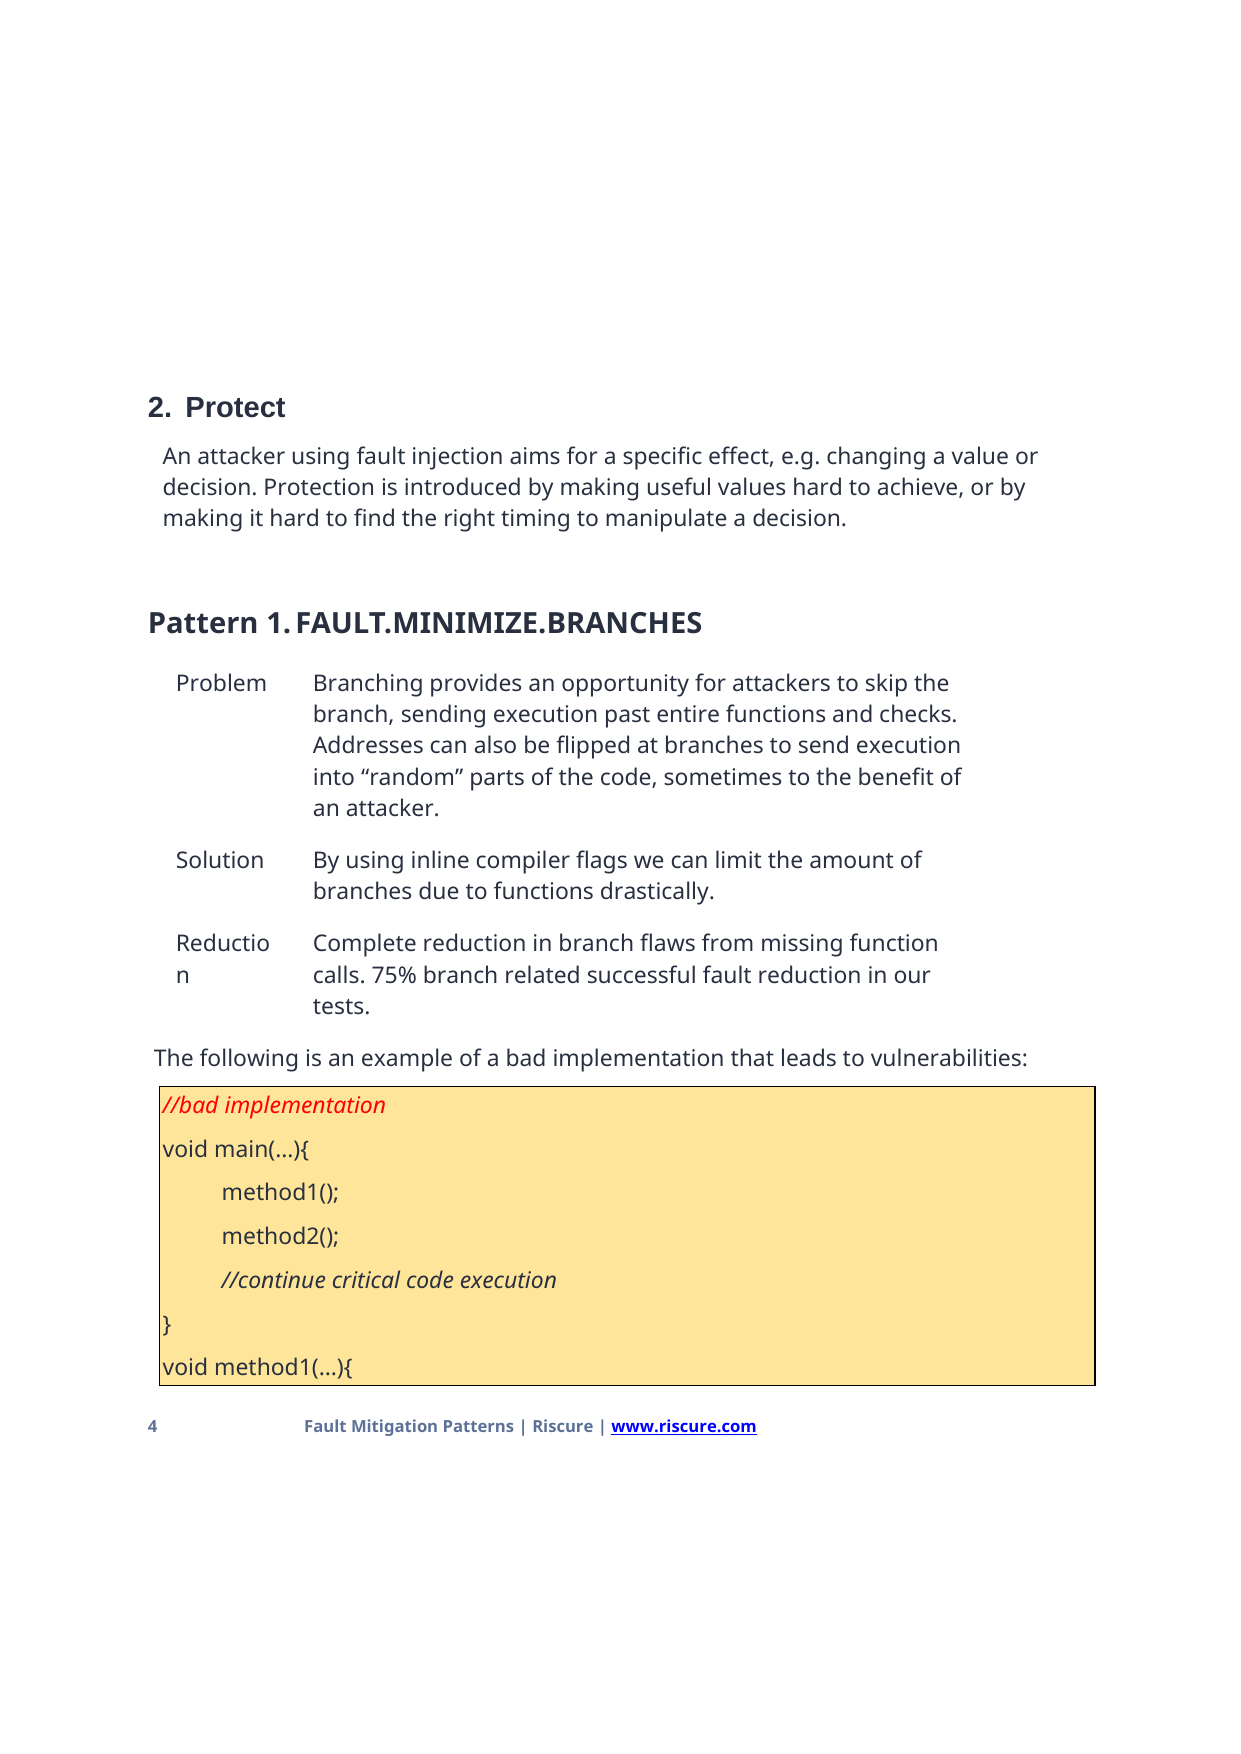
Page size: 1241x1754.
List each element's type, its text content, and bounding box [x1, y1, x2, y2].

subtitle FAULT.MINIMIZE.BRANCHES [148, 602, 1092, 642]
text //continue critical code execution [160, 1261, 1094, 1295]
table_cell Solution [150, 836, 287, 919]
table_cell Complete reduction in branch flaws from missing function calls. 75% branch related successful fault reduction in our tests. [287, 919, 1003, 1034]
table_cell Reduction [150, 919, 287, 1034]
text void main(…){ [160, 1129, 1094, 1164]
text An attacker using fault injection aims for a specific effect, e.g. changing a value or decision. Protection is introduced by making useful values hard to achieve, or by making it hard to find the right timing to manipulate a decision. [162, 440, 1092, 533]
table_header Problem [150, 659, 287, 836]
text } [160, 1304, 1094, 1339]
text method2(); [160, 1217, 1094, 1251]
text method1(); [160, 1173, 1094, 1208]
text //bad implementation [160, 1087, 1094, 1120]
table_header Branching provides an opportunity for attackers to skip the branch, sending execution past entire functions and checks. Addresses can also be flipped at branches to send execution into “random” parts of the code, sometimes to the benefit of an attacker. [287, 659, 1003, 836]
text The following is an example of a bad implementation that leads to vulnerabilities: [148, 1042, 1092, 1073]
table_cell By using inline compiler flags we can limit the amount of branches due to functions drastically. [287, 836, 1003, 919]
subtitle Protect [148, 389, 1092, 423]
text void method1(…){ [160, 1348, 1094, 1385]
